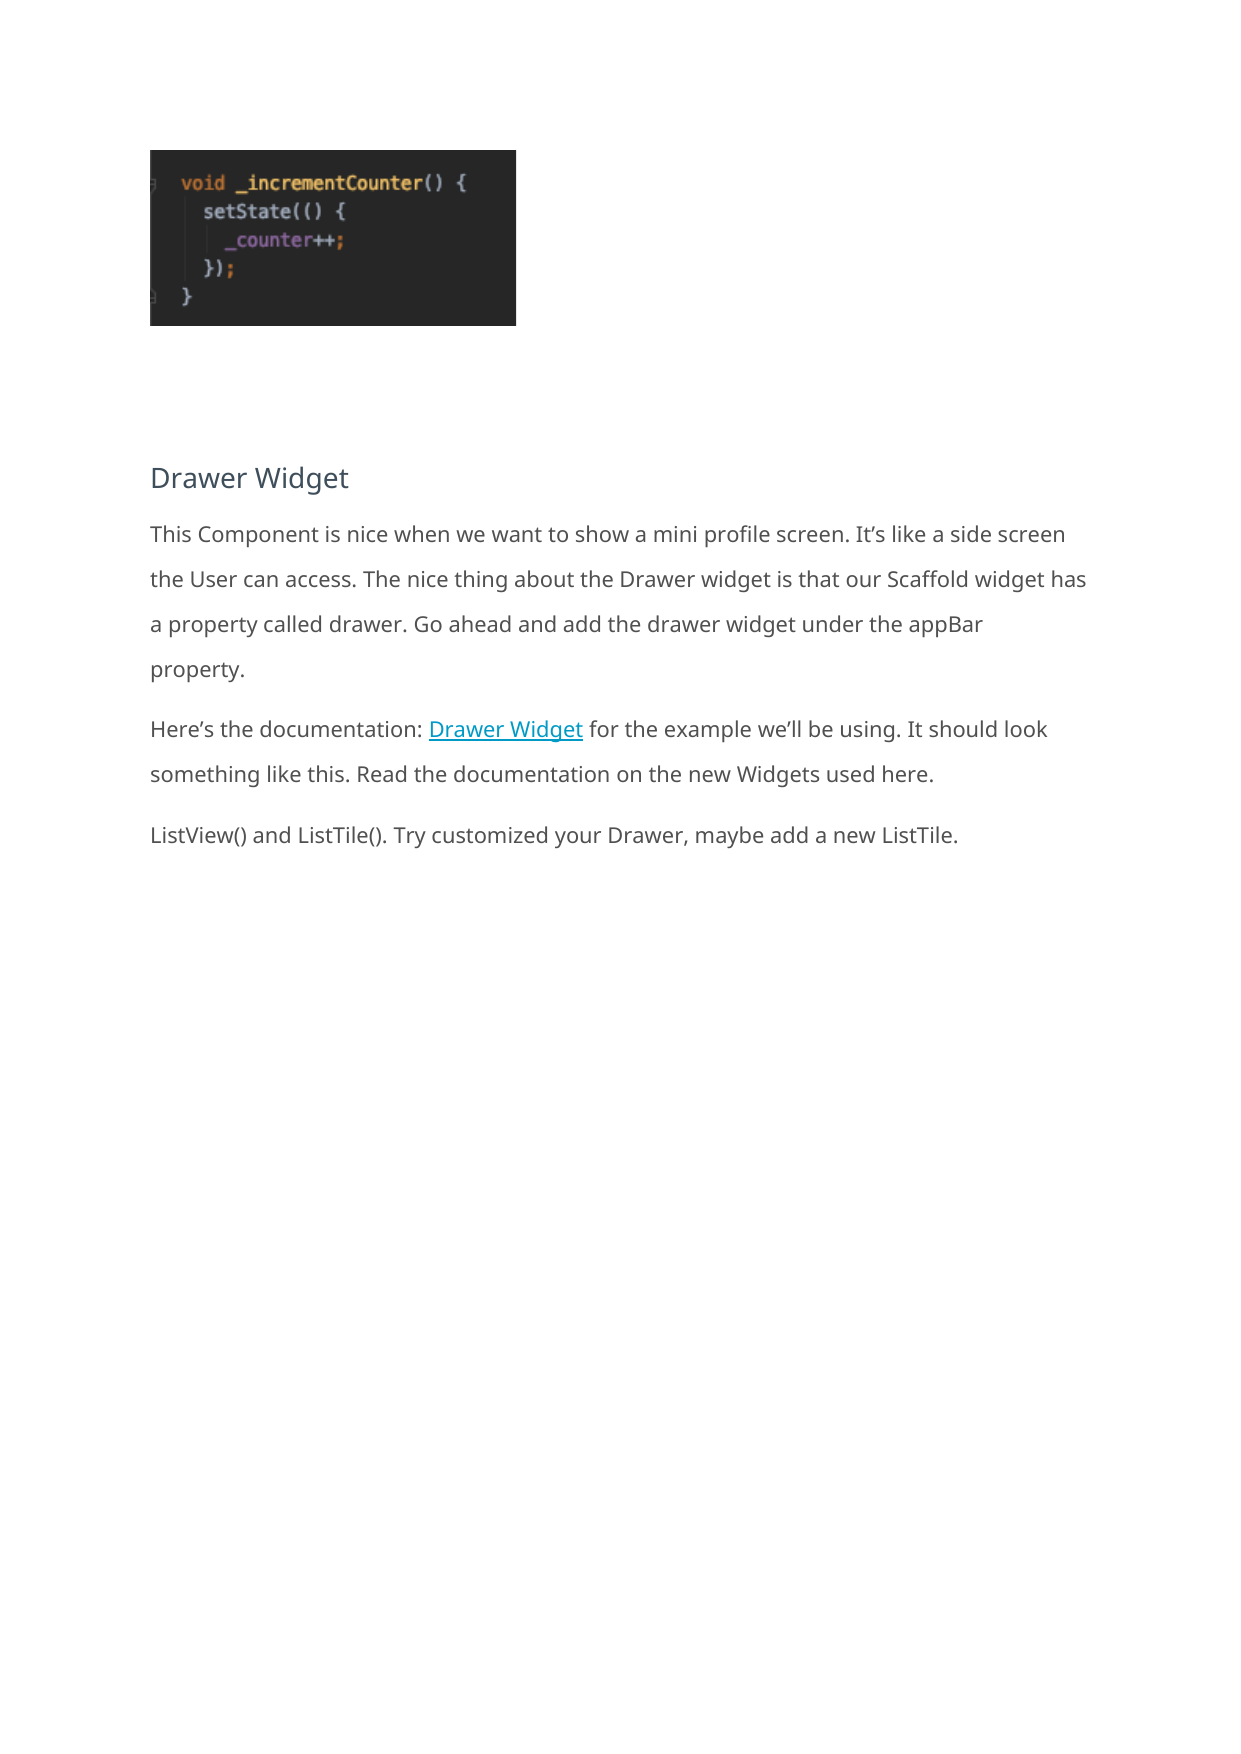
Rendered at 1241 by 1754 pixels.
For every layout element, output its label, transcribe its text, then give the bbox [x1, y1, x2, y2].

text Here’s the documentation: Drawer Widget for the example we’ll be using. It should look something like this. Read the documentation on the new Widgets used here. [150, 699, 1090, 789]
subtitle Drawer Widget [150, 438, 1090, 497]
picture [150, 150, 517, 326]
text This Component is nice when we want to show a mini profile screen. It’s like a side screen the User can access. The nice thing about the Drawer widget is that our Scaffold widget has a property called drawer. Go ahead and add the drawer widget under the appBar property. [150, 503, 1090, 683]
text ListView() and ListTile(). Try customized your Drawer, maybe add a new ListTile. [150, 805, 1090, 850]
